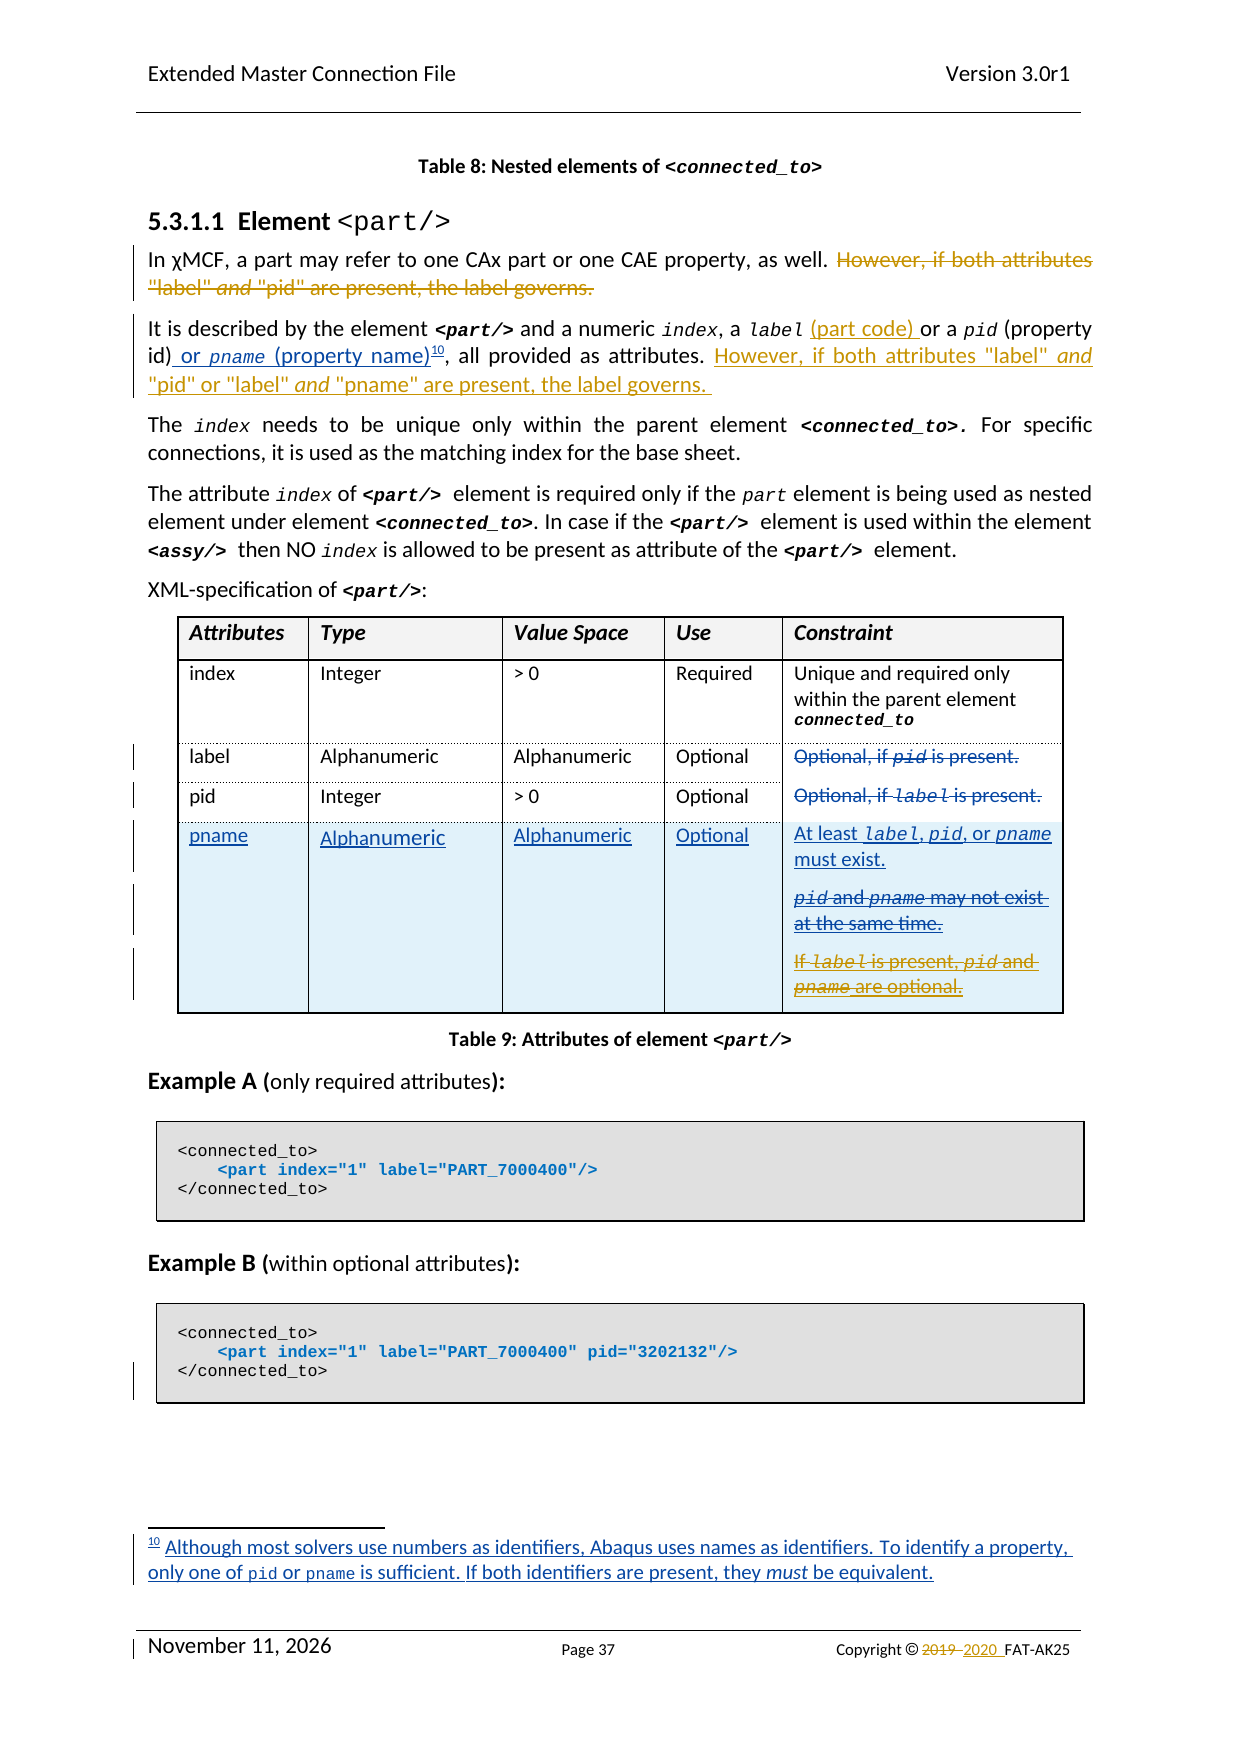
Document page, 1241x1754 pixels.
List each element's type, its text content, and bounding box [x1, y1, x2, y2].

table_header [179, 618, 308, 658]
text Example B (within optional attributes): [148, 1247, 1092, 1278]
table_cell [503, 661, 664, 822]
text <part index="1" label="PART_7000400" pid="3202132"/> [157, 1340, 1083, 1359]
text The attribute index of <part/> element is required only if the part element is being used as nested element under element <connected_to>. In case if the <part/> element is used within the element <assy/> then NO index is allowed to be present as attribute of the <part/> element. [148, 479, 1092, 563]
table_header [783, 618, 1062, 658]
text It is described by the element <part/> and a numeric index, a label or a pid (property id), all provided as attributes. [148, 314, 1092, 398]
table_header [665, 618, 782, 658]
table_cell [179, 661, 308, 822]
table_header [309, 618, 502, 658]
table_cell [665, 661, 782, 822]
text <connected_to> [157, 1139, 1083, 1158]
text <connected_to> [157, 1321, 1083, 1340]
text </connected_to> [157, 1359, 1083, 1378]
text <part index="1" label="PART_7000400"/> [157, 1158, 1083, 1177]
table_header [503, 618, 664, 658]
subtitle Element <part/> [148, 204, 1092, 239]
text The index needs to be unique only within the parent element <connected_to>. For specific connections, it is used as the matching index for the base sheet. [148, 410, 1092, 466]
text Example A (only required attributes): [148, 1065, 1092, 1096]
text </connected_to> [157, 1177, 1083, 1196]
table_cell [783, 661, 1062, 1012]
text Table 8: Nested elements of <connected_to> [148, 154, 1092, 179]
text In χMCF, a part may refer to one CAx part or one CAE property, as well. [148, 245, 1092, 301]
text XML-specification of <part/>: [148, 575, 1092, 603]
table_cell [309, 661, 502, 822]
text Table 9: Attributes of element <part/> [148, 1027, 1092, 1052]
